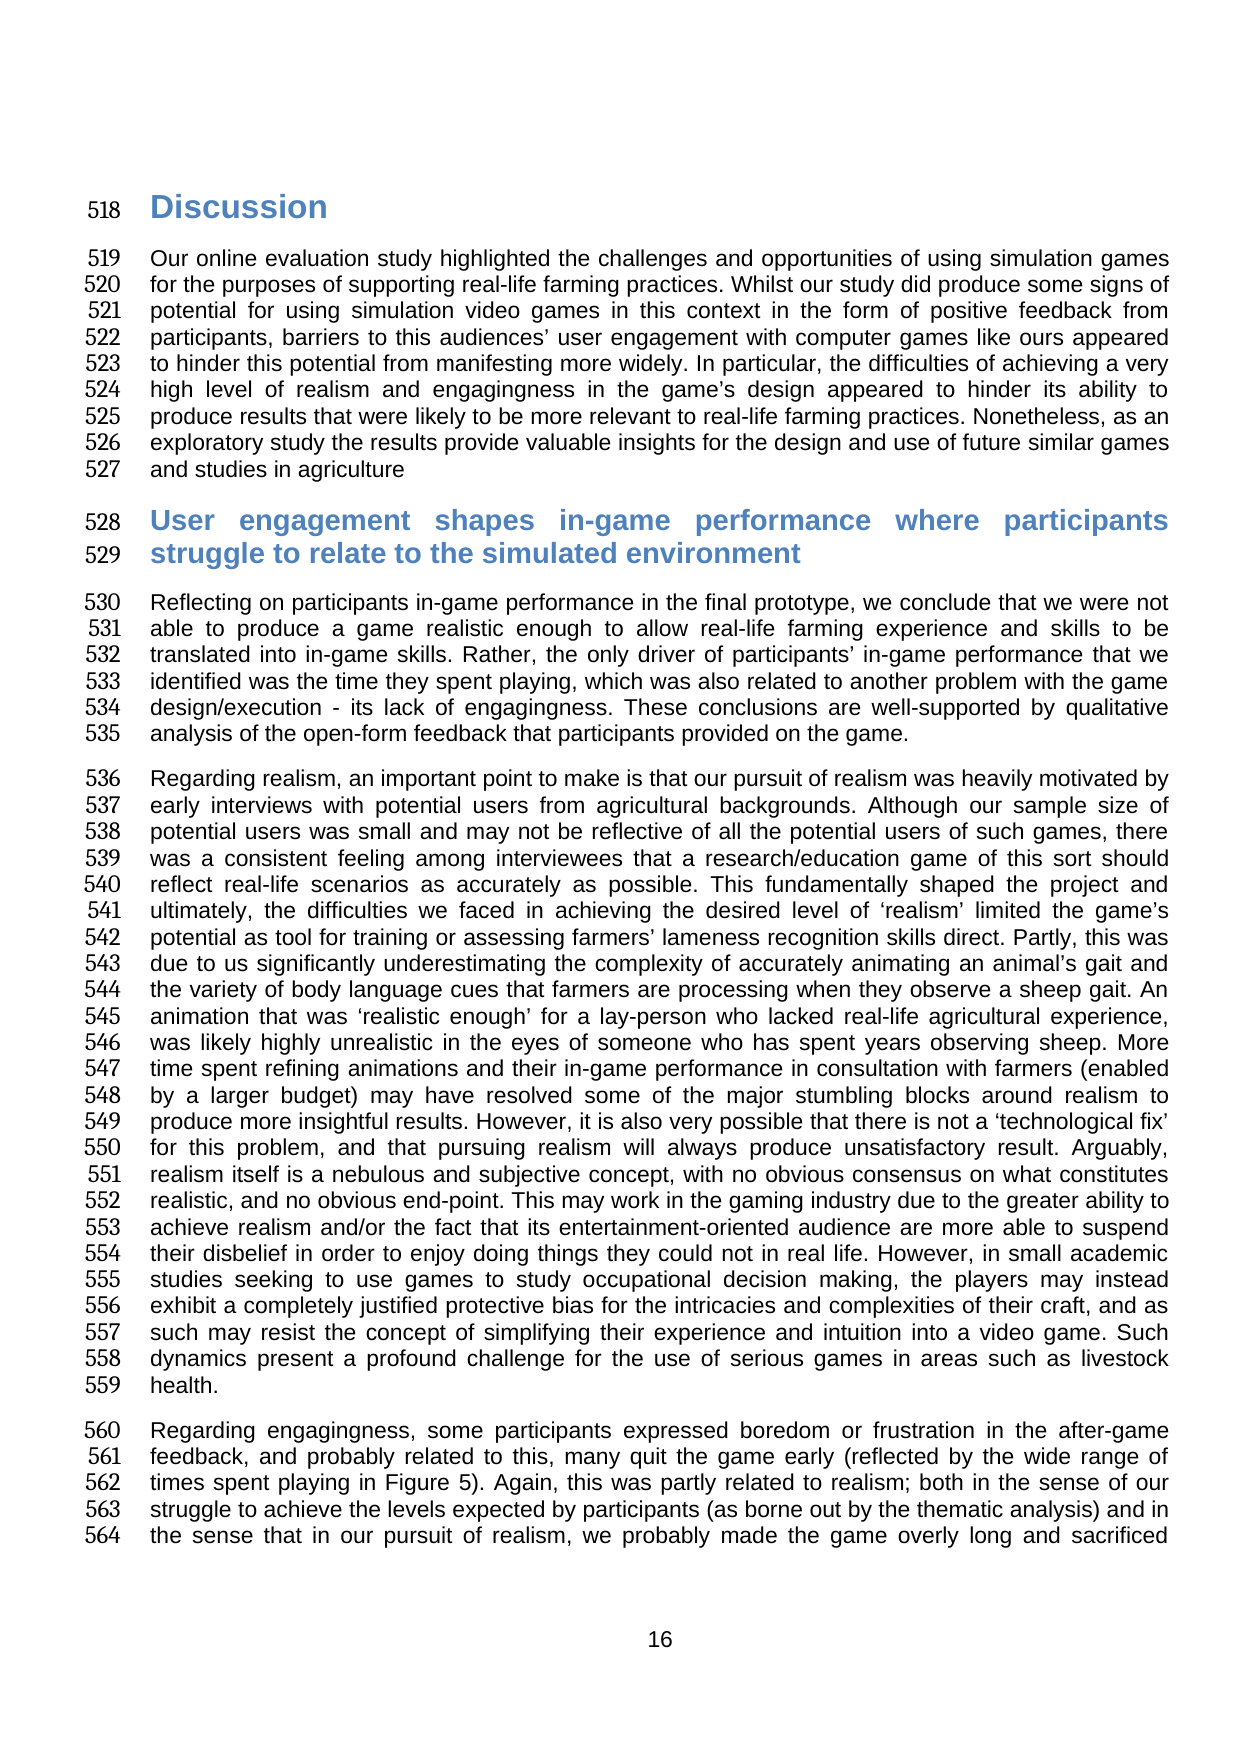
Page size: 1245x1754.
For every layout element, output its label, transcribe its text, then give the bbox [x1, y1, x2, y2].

text Reflecting on participants in-game performance in the final prototype, we conclude that we were not able to produce a game realistic enough to allow real-life farming experience and skills to be translated into in-game skills. Rather, the only driver of participants’ in-game performance that we identified was the time they spent playing, which was also related to another problem with the game design/execution - its lack of engagingness. These conclusions are well-supported by qualitative analysis of the open-form feedback that participants provided on the game. [150, 588, 1170, 747]
subtitle Discussion [150, 187, 1170, 226]
text Regarding realism, an important point to make is that our pursuit of realism was heavily motivated by early interviews with potential users from agricultural backgrounds. Although our sample size of potential users was small and may not be reflective of all the potential users of such games, there was a consistent feeling among interviewees that a research/education game of this sort should reflect real-life scenarios as accurately as possible. This fundamentally shaped the project and ultimately, the difficulties we faced in achieving the desired level of ‘realism’ limited the game’s potential as tool for training or assessing farmers’ lameness recognition skills direct. Partly, this was due to us significantly underestimating the complexity of accurately animating an animal’s gait and the variety of body language cues that farmers are processing when they observe a sheep gait. An animation that was ‘realistic enough’ for a lay-person who lacked real-life agricultural experience, was likely highly unrealistic in the eyes of someone who has spent years observing sheep. More time spent refining animations and their in-game performance in consultation with farmers (enabled by a larger budget) may have resolved some of the major stumbling blocks around realism to produce more insightful results. However, it is also very possible that there is not a ‘technological fix’ for this problem, and that pursuing realism will always produce unsatisfactory result. Arguably, realism itself is a nebulous and subjective concept, with no obvious consensus on what constitutes realistic, and no obvious end-point. This may work in the gaming industry due to the greater ability to achieve realism and/or the fact that its entertainment-oriented audience are more able to suspend their disbelief in order to enjoy doing things they could not in real life. However, in small academic studies seeking to use games to study occupational decision making, the players may instead exhibit a completely justified protective bias for the intricacies and complexities of their craft, and as such may resist the concept of simplifying their experience and intuition into a video game. Such dynamics present a profound challenge for the use of serious games in areas such as livestock health. [150, 765, 1170, 1398]
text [150, 1417, 1170, 1548]
text Our online evaluation study highlighted the challenges and opportunities of using simulation games for the purposes of supporting real-life farming practices. Whilst our study did produce some signs of potential for using simulation video games in this context in the form of positive feedback from participants, barriers to this audiences’ user engagement with computer games like ours appeared to hinder this potential from manifesting more widely. In particular, the difficulties of achieving a very high level of realism and engagingness in the game’s design appeared to hinder its ability to produce results that were likely to be more relevant to real-life farming practices. Nonetheless, as an exploratory study the results provide valuable insights for the design and use of future similar games and studies in agriculture [150, 245, 1170, 482]
subtitle User engagement shapes in-game performance where participants struggle to relate to the simulated environment [150, 503, 1170, 570]
